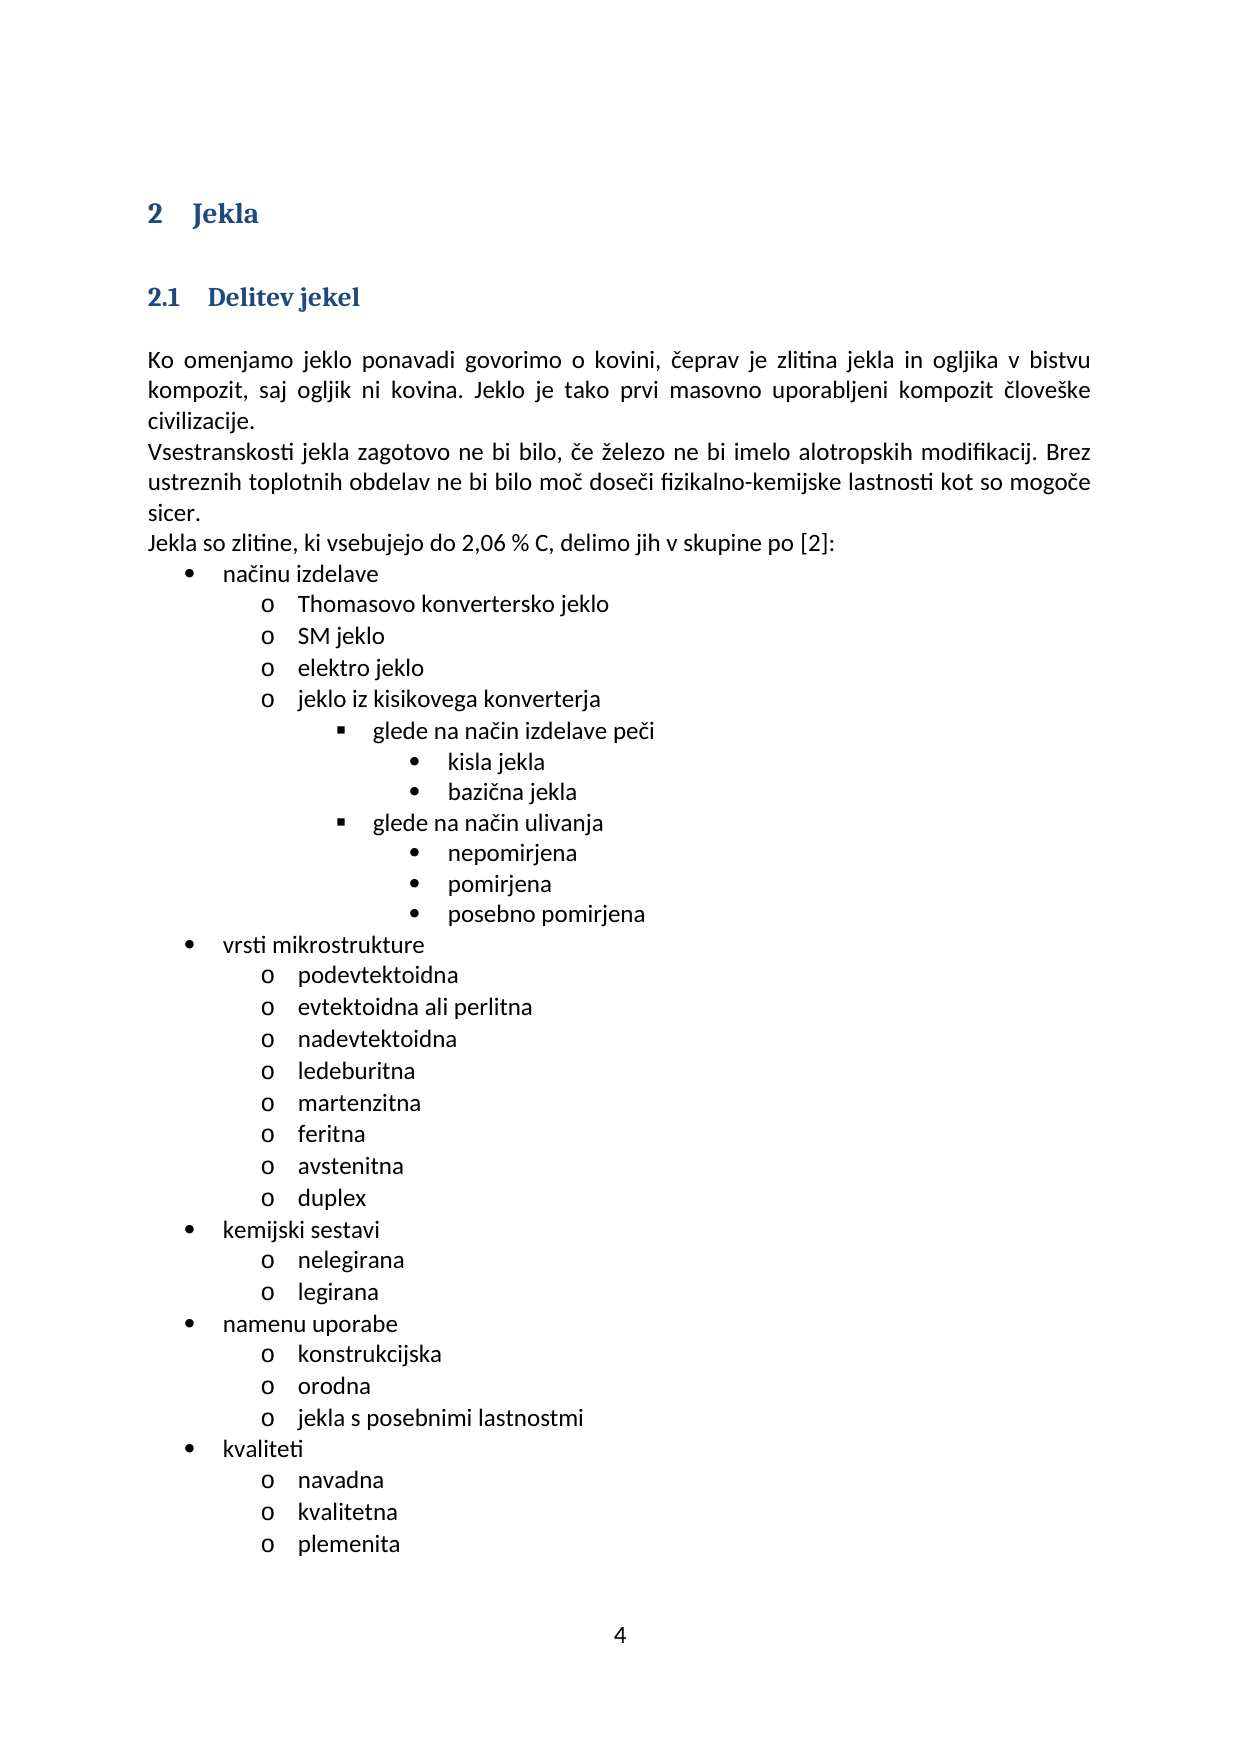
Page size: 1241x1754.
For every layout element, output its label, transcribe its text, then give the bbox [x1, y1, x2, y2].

list Thomasovo konvertersko jeklo [260, 588, 1093, 620]
list jeklo iz kisikovega konverterja [260, 684, 1093, 715]
list pomirjena [410, 868, 1093, 898]
list glede na način izdelave peči [335, 715, 1093, 746]
list posebno pomirjena [410, 898, 1093, 929]
list jekla s posebnimi lastnostmi [260, 1402, 1093, 1434]
list avstenitna [260, 1150, 1093, 1182]
list nadevtektoidna [260, 1023, 1093, 1055]
text Vsestranskosti jekla zagotovo ne bi bilo, če železo ne bi imelo alotropskih modifikacij. Brez ustreznih toplotnih obdelav ne bi bilo moč doseči fizikalno-kemijske lastnosti kot so mogoče sicer. [148, 436, 1093, 527]
list evtektoidna ali perlitna [260, 991, 1093, 1023]
list nelegirana [260, 1244, 1093, 1276]
list navadna [260, 1464, 1093, 1496]
list ledeburitna [260, 1055, 1093, 1087]
list kvaliteti [185, 1434, 1093, 1464]
list duplex [260, 1182, 1093, 1214]
text Jekla so zlitine, ki vsebujejo do 2,06 % C, delimo jih v skupine po [2]: [148, 527, 1093, 558]
list plemenita [260, 1528, 1093, 1559]
list načinu izdelave [185, 558, 1093, 588]
list orodna [260, 1370, 1093, 1402]
list konstrukcijska [260, 1338, 1093, 1370]
list vrsti mikrostrukture [185, 929, 1093, 959]
list elektro jeklo [260, 652, 1093, 684]
list kisla jekla [410, 746, 1093, 776]
list nepomirjena [410, 837, 1093, 868]
list legirana [260, 1276, 1093, 1308]
list SM jeklo [260, 620, 1093, 652]
list glede na način ulivanja [335, 807, 1093, 837]
list feritna [260, 1118, 1093, 1150]
list namenu uporabe [185, 1308, 1093, 1338]
list martenzitna [260, 1087, 1093, 1118]
list kvalitetna [260, 1496, 1093, 1528]
text Ko omenjamo jeklo ponavadi govorimo o kovini, čeprav je zlitina jekla in ogljika v bistvu kompozit, saj ogljik ni kovina. Jeklo je tako prvi masovno uporabljeni kompozit človeške civilizacije. [148, 344, 1093, 436]
list podevtektoidna [260, 959, 1093, 991]
list kemijski sestavi [185, 1214, 1093, 1244]
subtitle Jekla [148, 198, 1093, 231]
list bazična jekla [410, 776, 1093, 807]
subtitle Delitev jekel [148, 282, 1093, 314]
